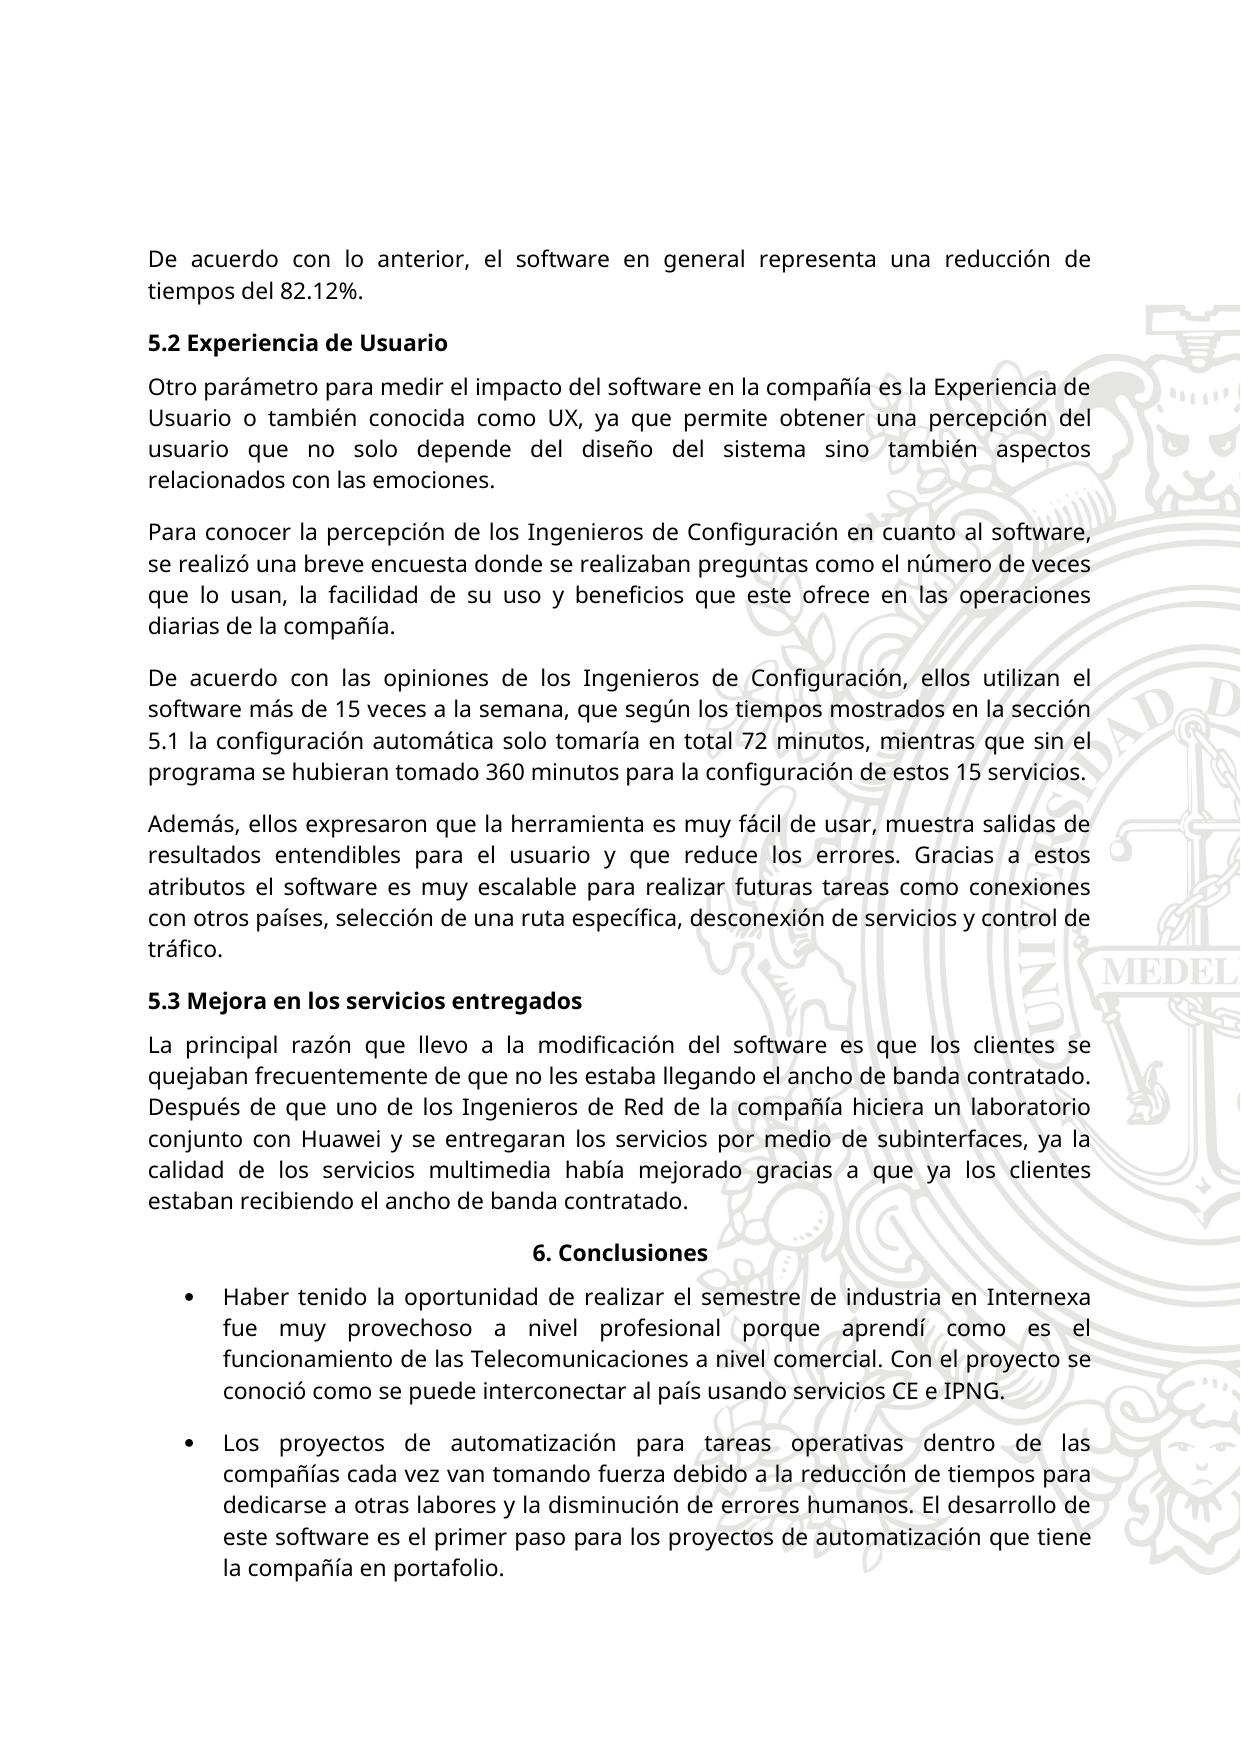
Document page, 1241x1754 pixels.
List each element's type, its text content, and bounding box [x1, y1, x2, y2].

text Además, ellos expresaron que la herramienta es muy fácil de usar, muestra salidas de resultados entendibles para el usuario y que reduce los errores. Gracias a estos atributos el software es muy escalable para realizar futuras tareas como conexiones con otros países, selección de una ruta específica, desconexión de servicios y control de tráfico. [148, 808, 1092, 964]
text De acuerdo con las opiniones de los Ingenieros de Configuración, ellos utilizan el software más de 15 veces a la semana, que según los tiempos mostrados en la sección 5.1 la configuración automática solo tomaría en total 72 minutos, mientras que sin el programa se hubieran tomado 360 minutos para la configuración de estos 15 servicios. [148, 662, 1092, 787]
list Los proyectos de automatización para tareas operativas dentro de las compañías cada vez van tomando fuerza debido a la reducción de tiempos para dedicarse a otras labores y la disminución de errores humanos. El desarrollo de este software es el primer paso para los proyectos de automatización que tiene la compañía en portafolio. [185, 1427, 1092, 1583]
text La principal razón que llevo a la modificación del software es que los clientes se quejaban frecuentemente de que no les estaba llegando el ancho de banda contratado. Después de que uno de los Ingenieros de Red de la compañía hiciera un laboratorio conjunto con Huawei y se entregaran los servicios por medio de subinterfaces, ya la calidad de los servicios multimedia había mejorado gracias a que ya los clientes estaban recibiendo el ancho de banda contratado. [148, 1029, 1092, 1216]
subtitle Conclusiones [148, 1237, 1092, 1268]
text Otro parámetro para medir el impacto del software en la compañía es la Experiencia de Usuario o también conocida como UX, ya que permite obtener una percepción del usuario que no solo depende del diseño del sistema sino también aspectos relacionados con las emociones. [148, 370, 1092, 495]
text Para conocer la percepción de los Ingenieros de Configuración en cuanto al software, se realizó una breve encuesta donde se realizaban preguntas como el número de veces que lo usan, la facilidad de su uso y beneficios que este ofrece en las operaciones diarias de la compañía. [148, 516, 1092, 641]
picture [0, 234, 1241, 1616]
subtitle Mejora en los servicios entregados [148, 985, 1092, 1016]
subtitle Experiencia de Usuario [148, 327, 1092, 358]
text De acuerdo con lo anterior, el software en general representa una reducción de tiempos del 82.12%. [148, 243, 1092, 306]
list Haber tenido la oportunidad de realizar el semestre de industria en Internexa fue muy provechoso a nivel profesional porque aprendí como es el funcionamiento de las Telecomunicaciones a nivel comercial. Con el proyecto se conoció como se puede interconectar al país usando servicios CE e IPNG. [185, 1281, 1092, 1406]
